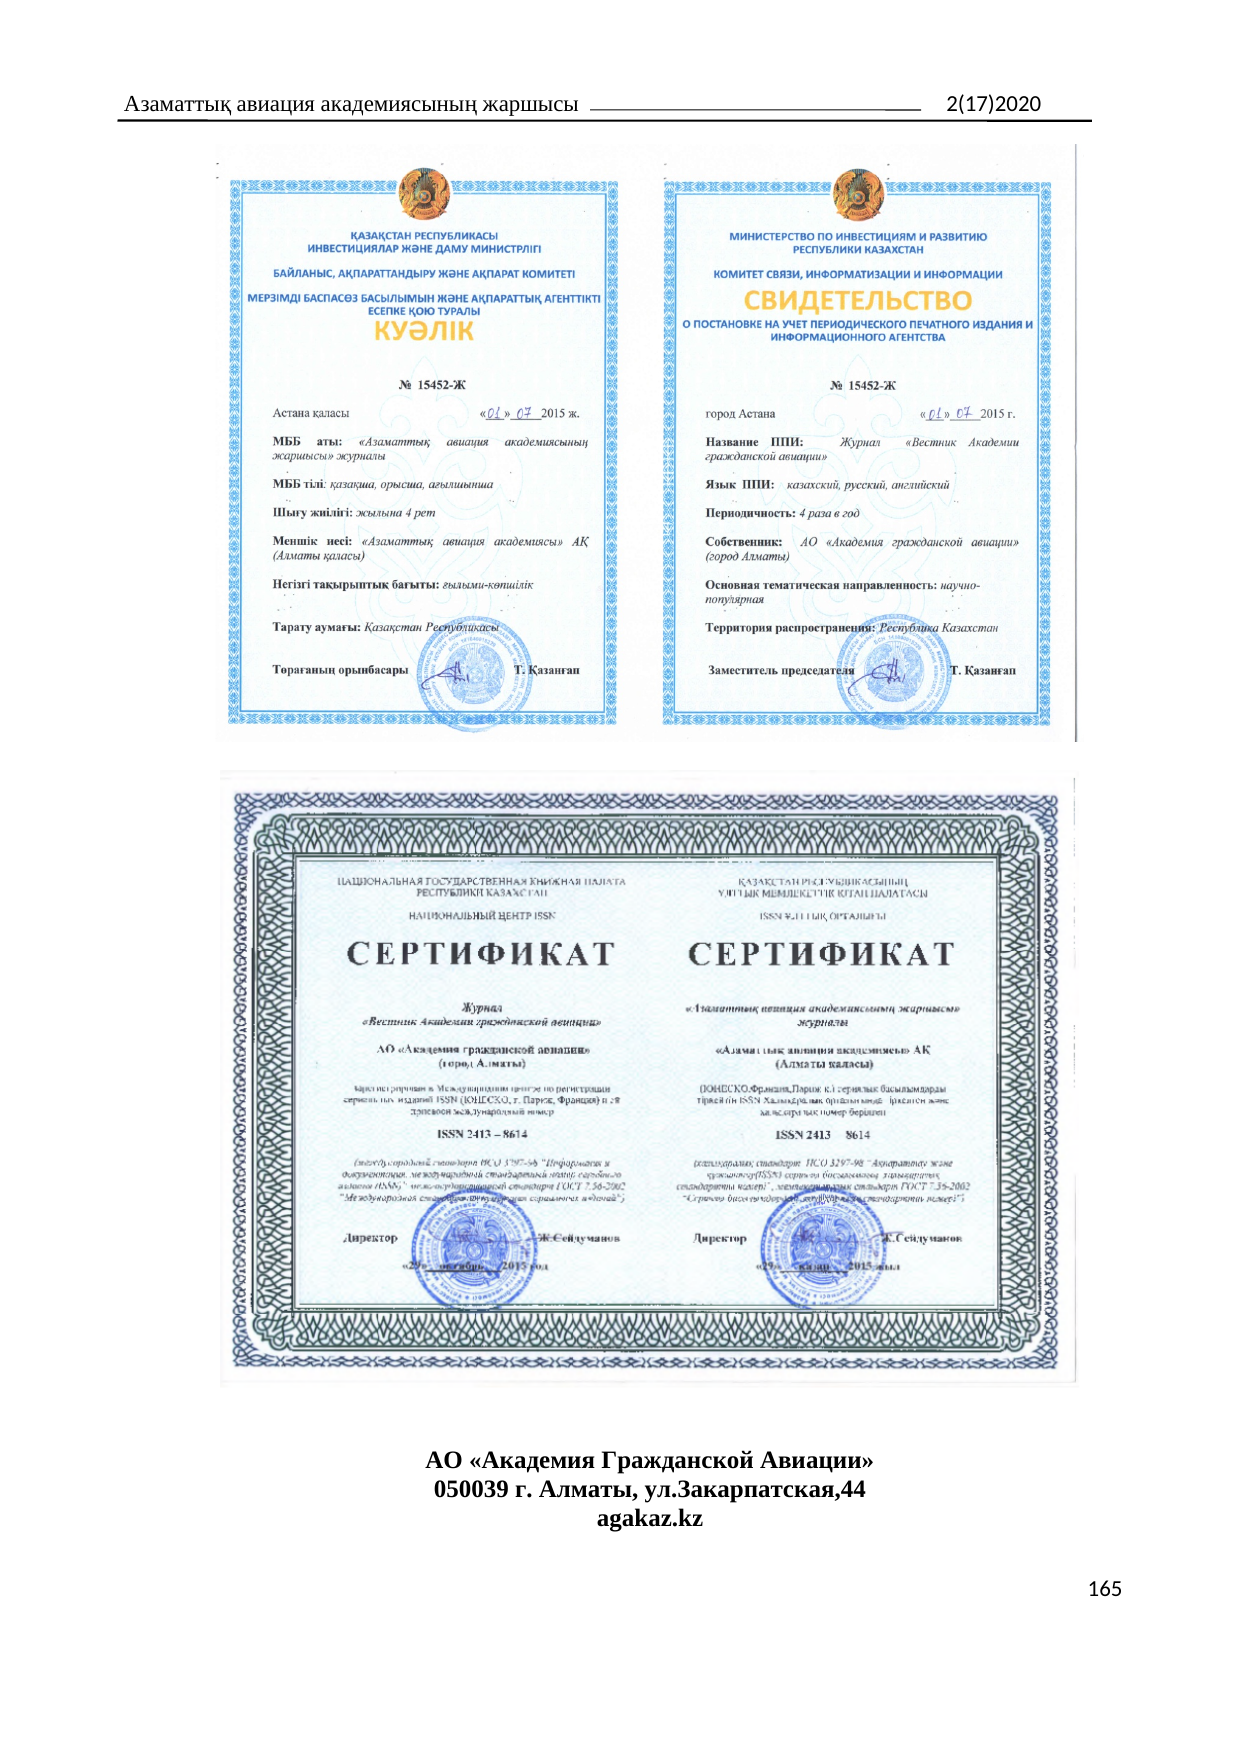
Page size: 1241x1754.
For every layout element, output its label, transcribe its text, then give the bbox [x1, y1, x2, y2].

text АО «Академия Гражданской Авиации» [118, 1445, 1122, 1474]
text 050039 г. Алматы, ул.Закарпатская,44 [118, 1474, 1122, 1503]
picture [215, 144, 1084, 742]
text agakaz.kz [118, 1503, 1122, 1532]
